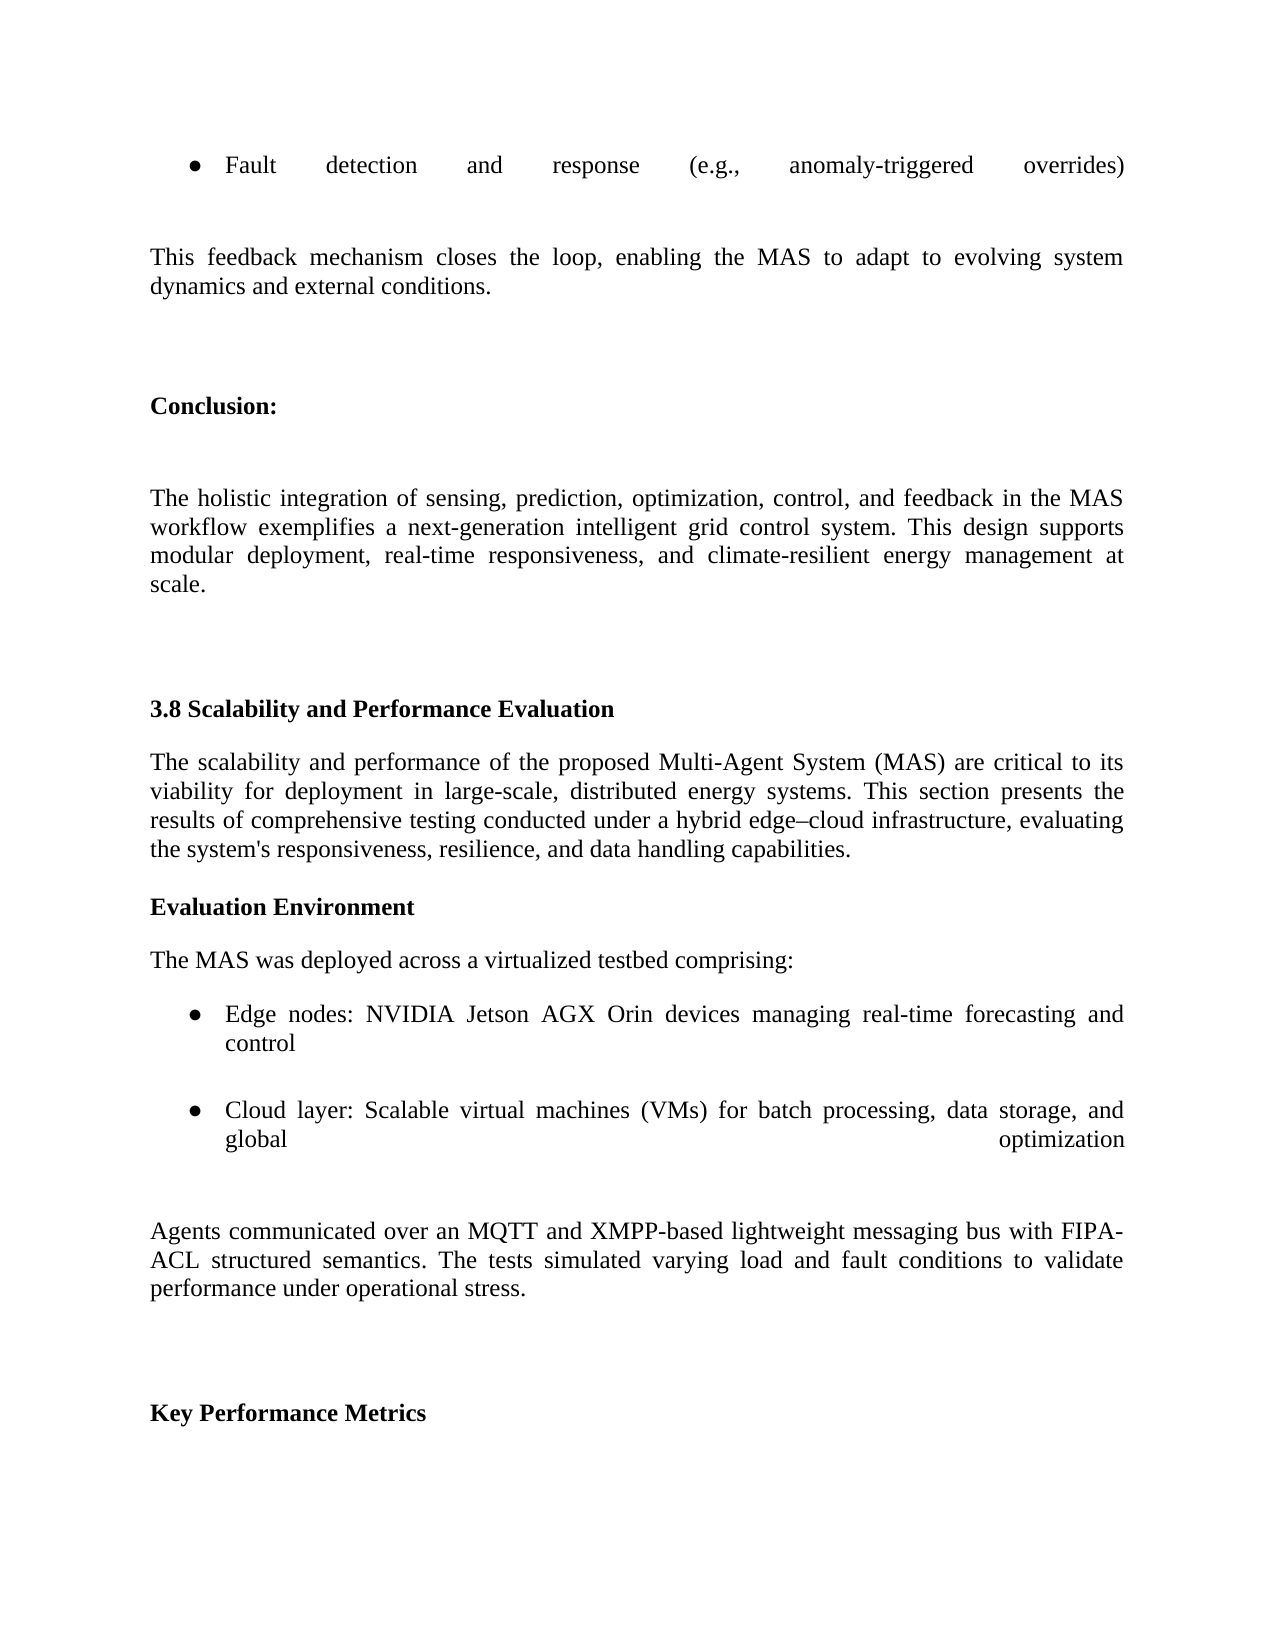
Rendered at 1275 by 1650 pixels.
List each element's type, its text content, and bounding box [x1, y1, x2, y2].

subtitle Conclusion: [150, 391, 1125, 458]
subtitle This feedback mechanism closes the loop, enabling the MAS to adapt to evolving system dynamics and external conditions. [150, 242, 1125, 300]
subtitle Cloud layer: Scalable virtual machines (VMs) for batch processing, data storage, and global optimization [187, 1095, 1125, 1191]
subtitle Edge nodes: NVIDIA Jetson AGX Orin devices managing real-time forecasting and control [187, 999, 1125, 1095]
subtitle The holistic integration of sensing, prediction, optimization, control, and feedback in the MAS workflow exemplifies a next-generation intelligent grid control system. This design supports modular deployment, real-time responsiveness, and climate-resilient energy management at scale. [150, 483, 1125, 598]
subtitle The MAS was deployed across a virtualized testbed comprising: [150, 945, 1125, 974]
subtitle 3.8 Scalability and Performance Evaluation [150, 694, 1125, 722]
subtitle Evaluation Environment [150, 892, 1125, 920]
subtitle The scalability and performance of the proposed Multi-Agent System (MAS) are critical to its viability for deployment in large-scale, distributed energy systems. This section presents the results of comprehensive testing conducted under a hybrid edge–cloud infrastructure, evaluating the system's responsiveness, resilience, and data handling capabilities. [150, 747, 1125, 862]
subtitle Agents communicated over an MQTT and XMPP-based lightweight messaging bus with FIPA-ACL structured semantics. The tests simulated varying load and fault conditions to validate performance under operational stress. [150, 1216, 1125, 1302]
subtitle Fault detection and response (e.g., anomaly-triggered overrides) [187, 150, 1125, 217]
subtitle Key Performance Metrics [150, 1398, 1125, 1426]
